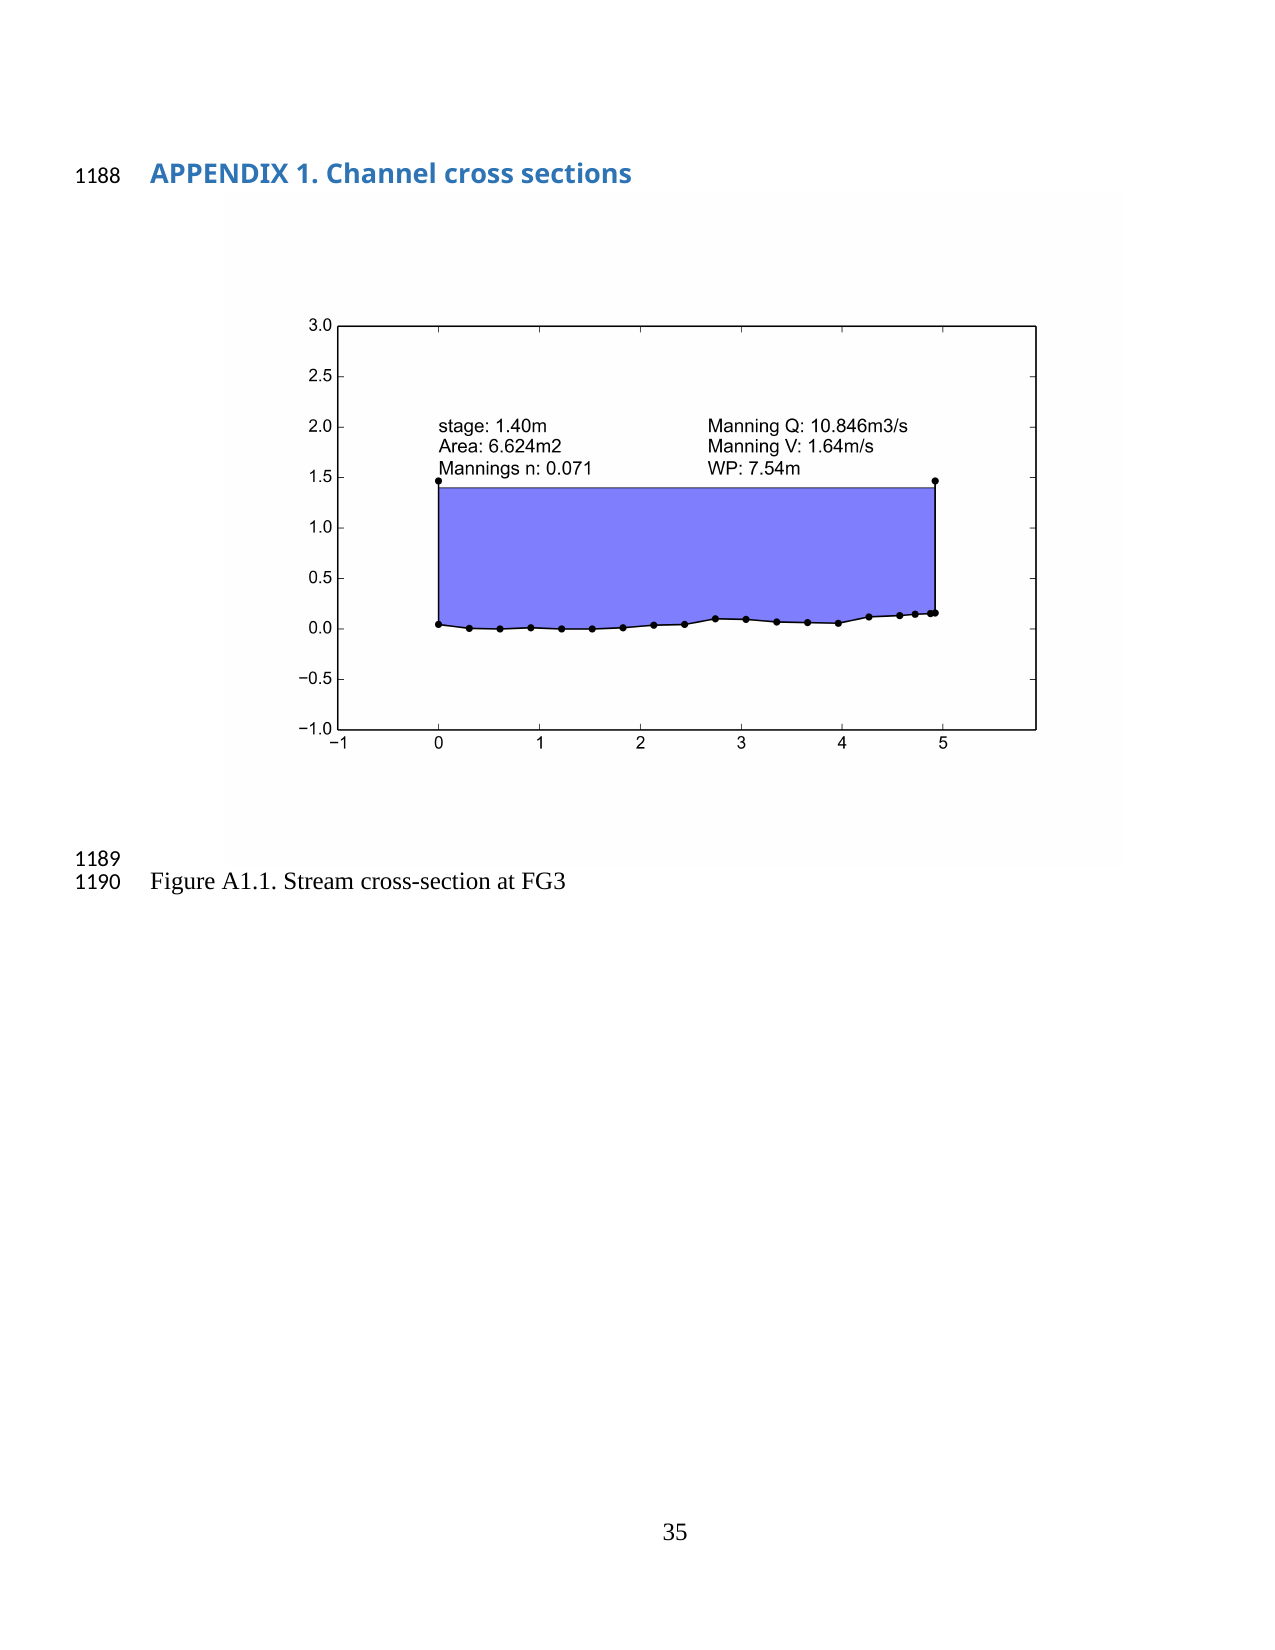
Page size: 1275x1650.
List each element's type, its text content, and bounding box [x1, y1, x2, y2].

picture [225, 191, 1125, 866]
subtitle APPENDIX 1. Channel cross sections [150, 154, 1125, 191]
text Figure A1.1. Stream cross-section at FG3 [150, 866, 1125, 895]
